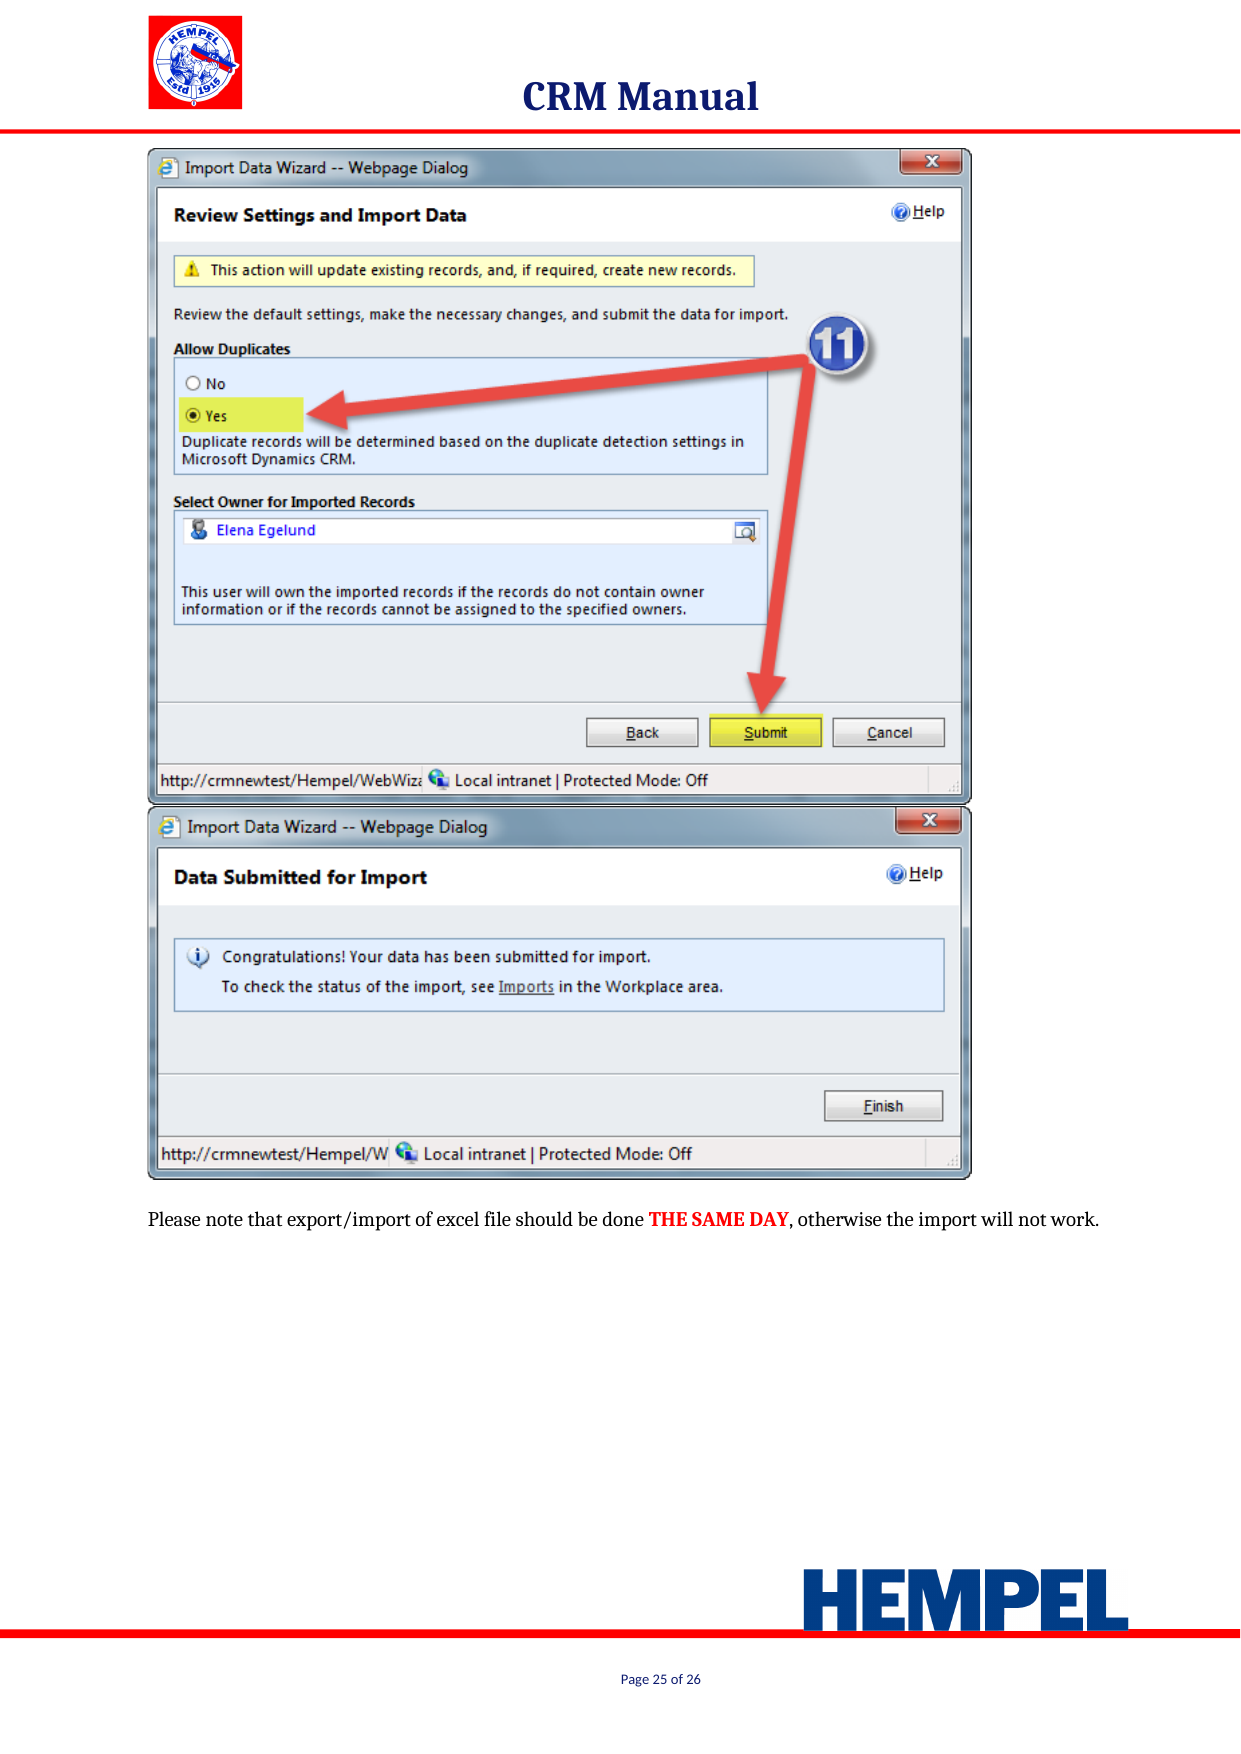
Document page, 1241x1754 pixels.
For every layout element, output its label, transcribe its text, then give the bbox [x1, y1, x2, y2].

picture [147, 14, 243, 110]
picture [803, 1569, 1129, 1631]
picture [147, 148, 972, 805]
picture [147, 806, 972, 1180]
list Please note that export/import of excel file should be done THE SAME DAY, otherwise the import will not work. [148, 1207, 1152, 1231]
